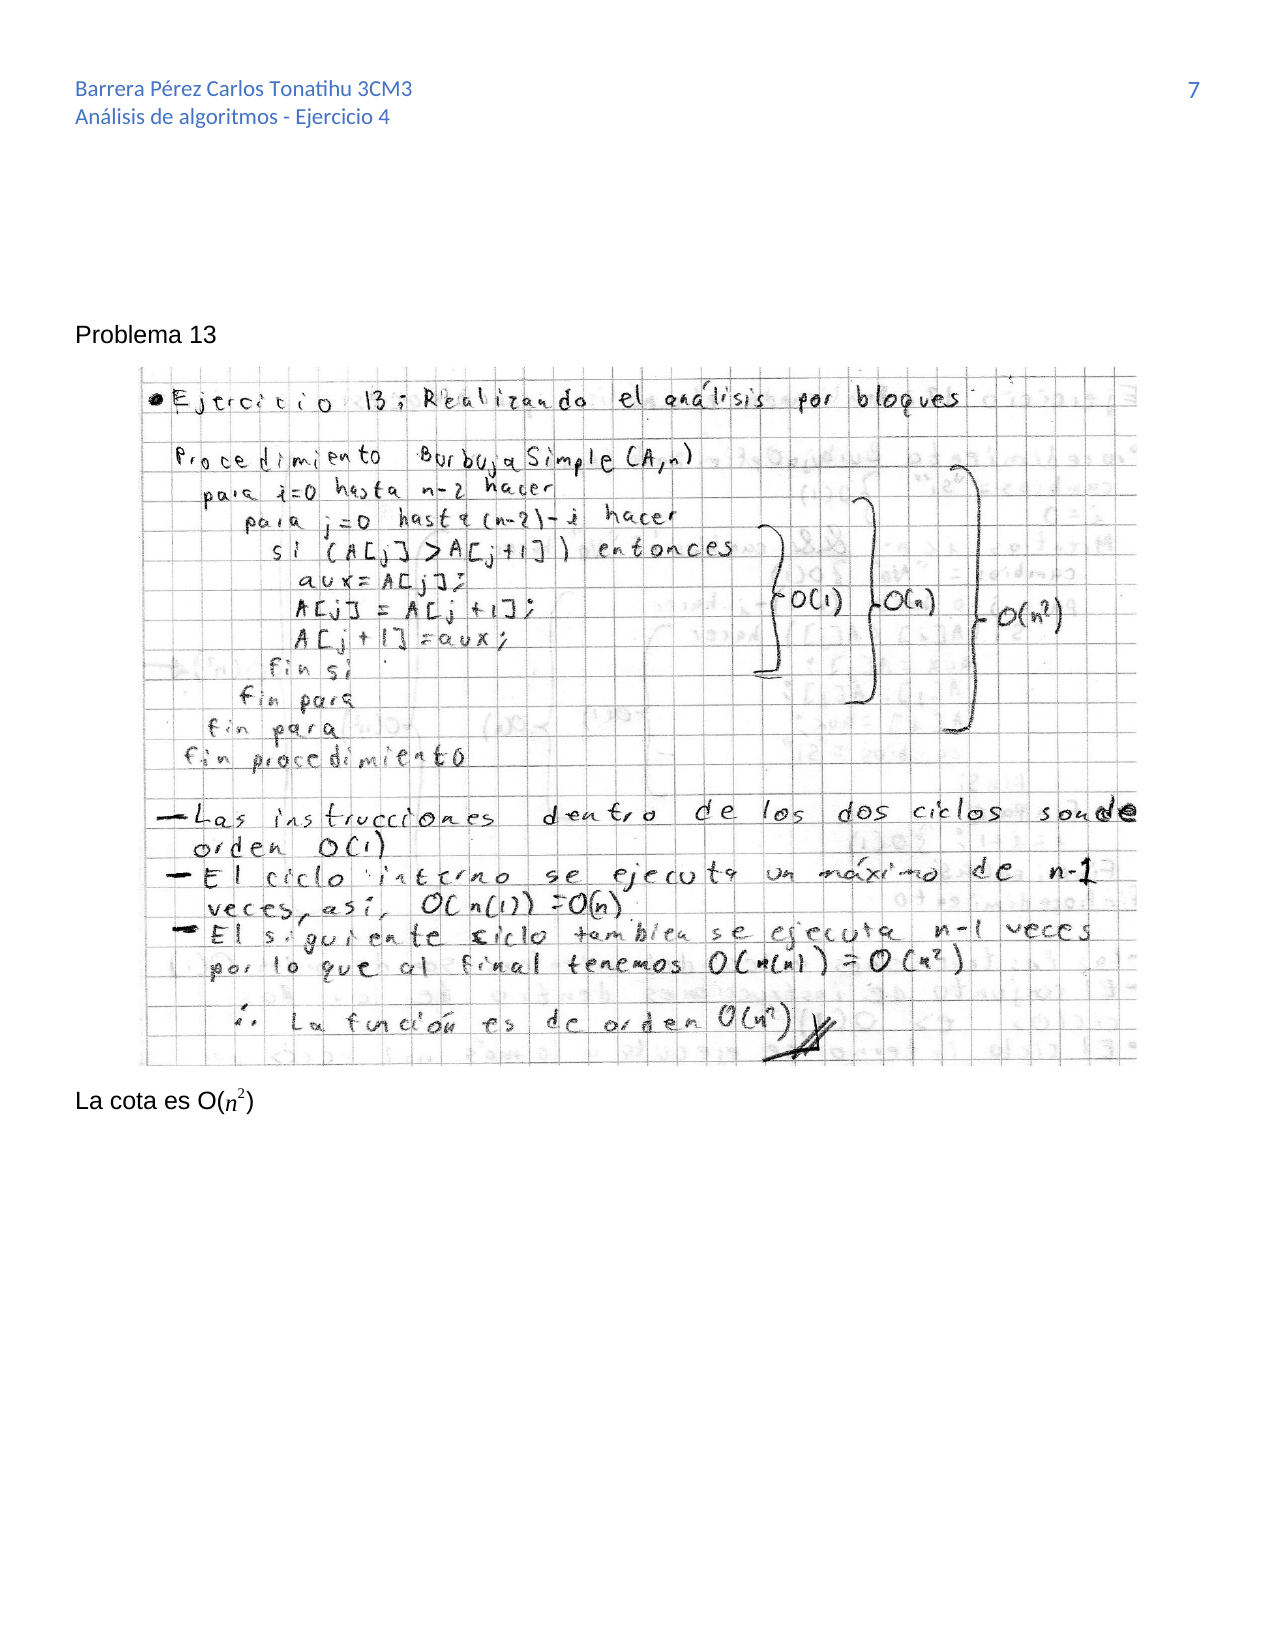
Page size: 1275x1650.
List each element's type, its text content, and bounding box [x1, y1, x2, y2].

text La cota es O() [75, 1085, 1200, 1116]
picture [138, 367, 1137, 1066]
text Problema 13 [75, 320, 1200, 349]
